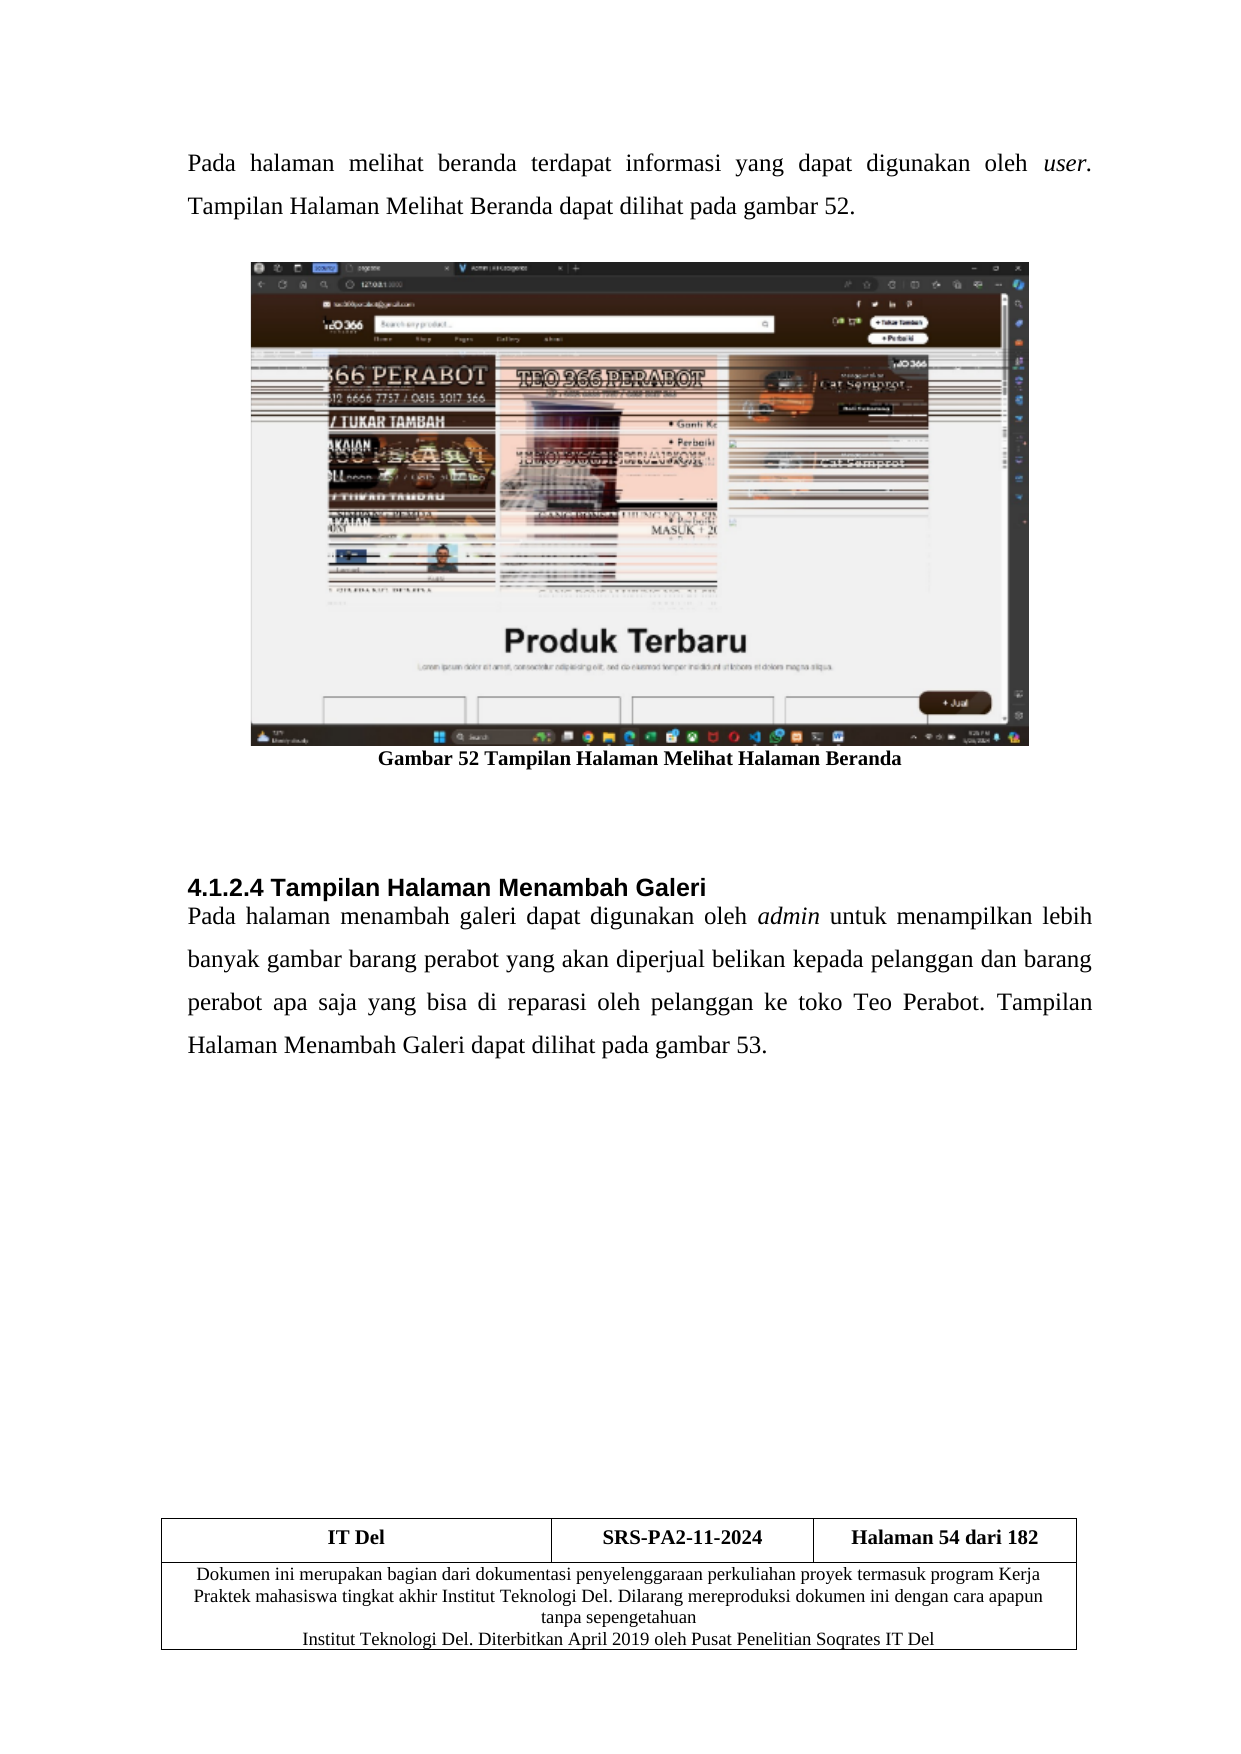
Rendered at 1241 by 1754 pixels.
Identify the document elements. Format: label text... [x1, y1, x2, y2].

text Gambar 52 Tampilan Halaman Melihat Halaman Beranda [187, 746, 1092, 770]
picture [250, 262, 1029, 746]
text Pada halaman melihat beranda terdapat informasi yang dapat digunakan oleh user. Tampilan Halaman Melihat Beranda dapat dilihat pada gambar 52. [187, 148, 1092, 219]
text 4.1.2.4 Tampilan Halaman Menambah Galeri [187, 872, 1092, 901]
text Pada halaman menambah galeri dapat digunakan oleh admin untuk menampilkan lebih banyak gambar barang perabot yang akan diperjual belikan kepada pelanggan dan barang perabot apa saja yang bisa di reparasi oleh pelanggan ke toko Teo Perabot. Tampilan Halaman Menambah Galeri dapat dilihat pada gambar 53. [187, 901, 1092, 1059]
